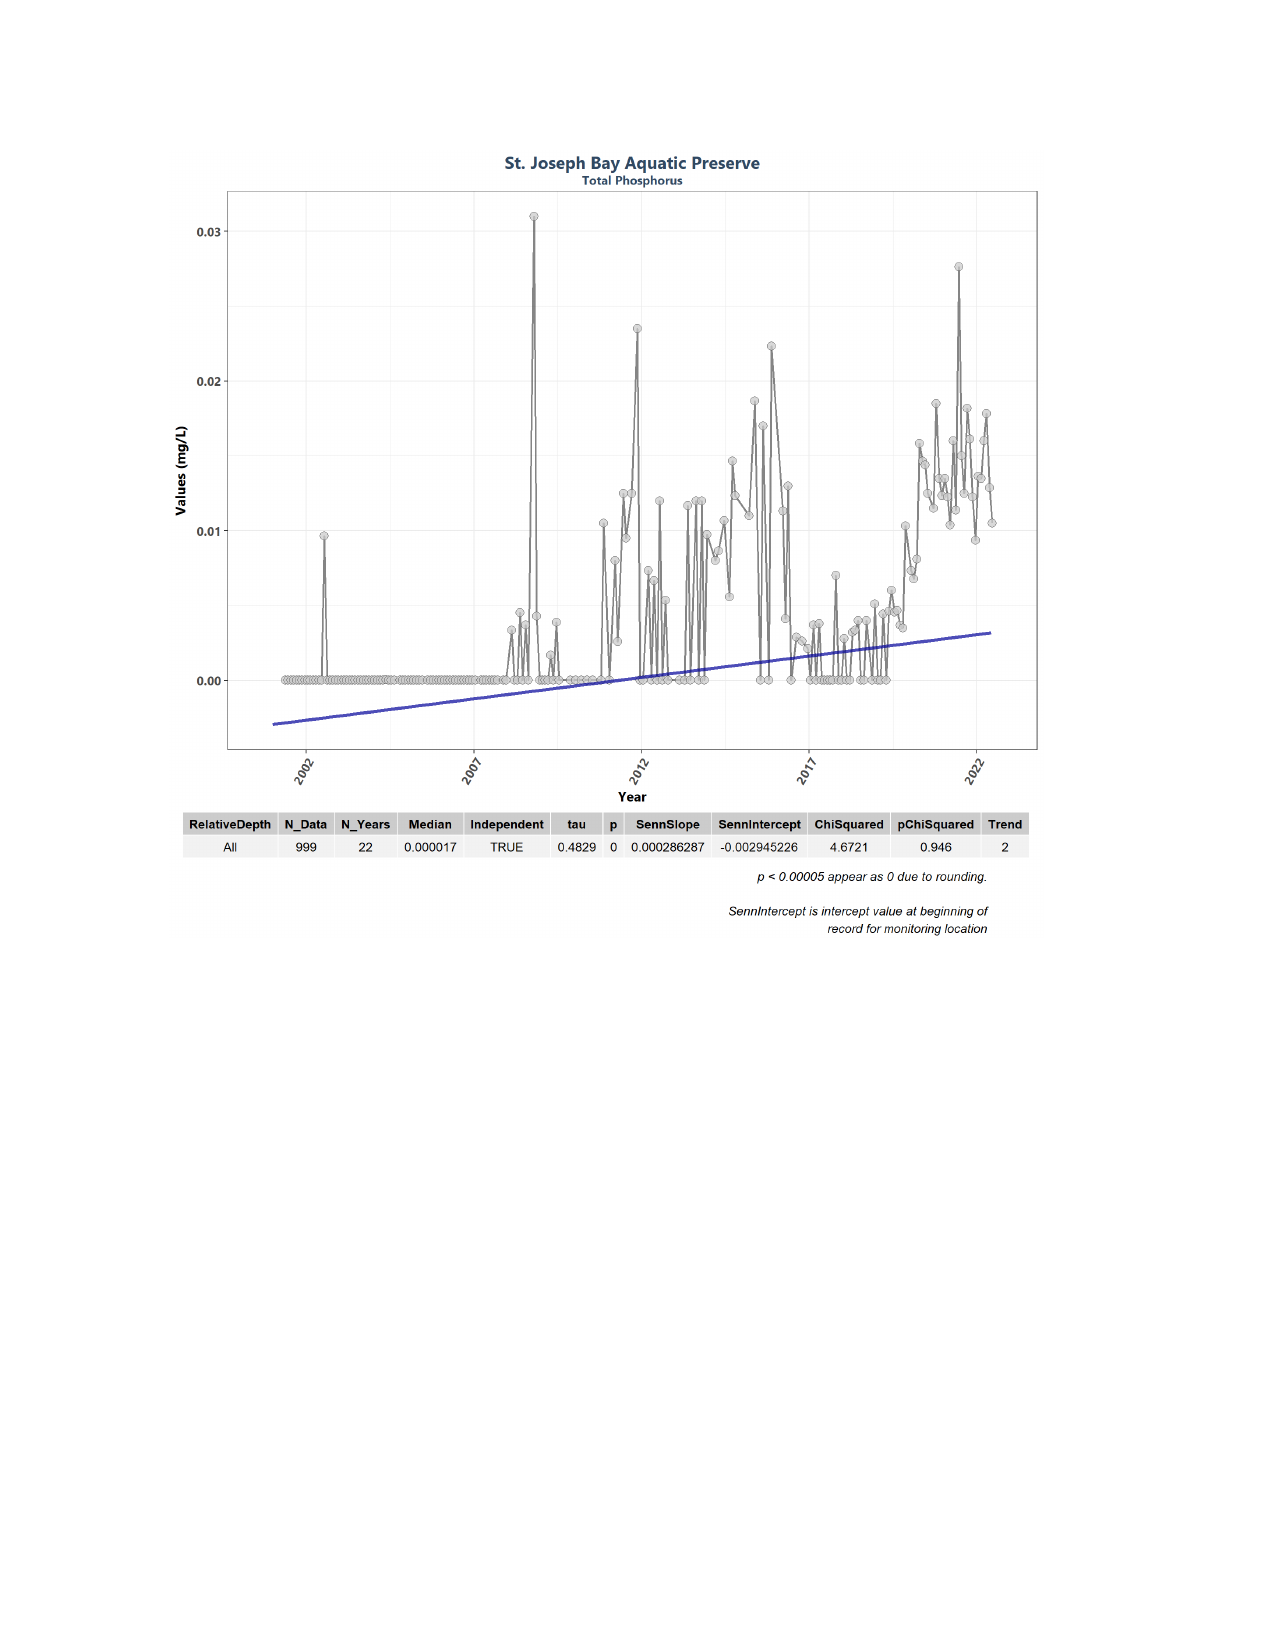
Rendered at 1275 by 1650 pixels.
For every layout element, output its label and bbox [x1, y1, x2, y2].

picture [168, 150, 1044, 938]
